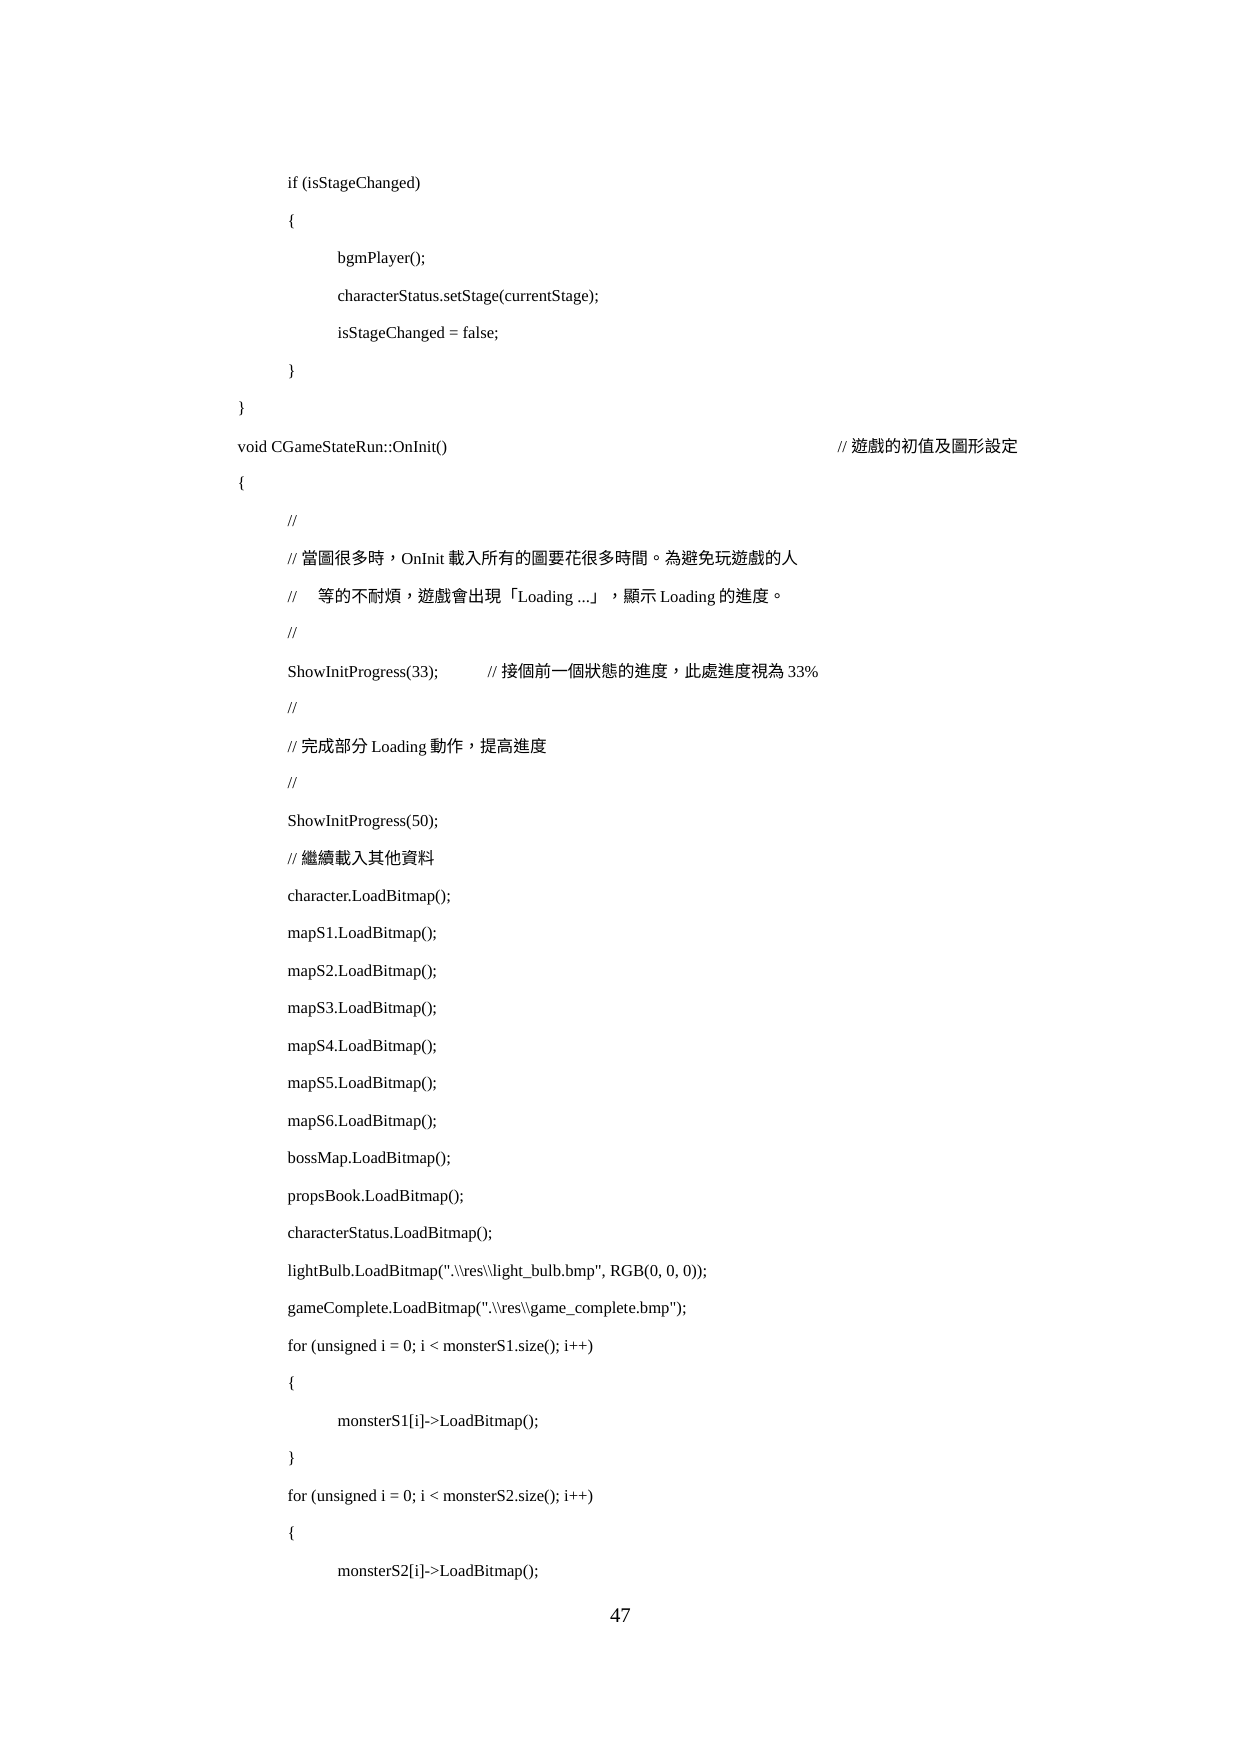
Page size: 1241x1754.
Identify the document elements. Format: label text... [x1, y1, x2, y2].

text { [187, 1364, 1053, 1401]
text bgmPlayer(); [187, 239, 1053, 276]
text mapS1.LoadBitmap(); [187, 914, 1053, 951]
text monsterS1[i]->LoadBitmap(); [187, 1401, 1053, 1439]
text characterStatus.setStage(currentStage); [187, 276, 1053, 314]
text // 繼續載入其他資料 [187, 839, 1053, 876]
text // 當圖很多時，OnInit載入所有的圖要花很多時間。為避免玩遊戲的人 [187, 539, 1053, 576]
text propsBook.LoadBitmap(); [187, 1176, 1053, 1214]
text ShowInitProgress(50); [187, 801, 1053, 839]
text if (isStageChanged) [187, 164, 1053, 201]
text } [187, 351, 1053, 389]
text bossMap.LoadBitmap(); [187, 1139, 1053, 1176]
text ShowInitProgress(33); // 接個前一個狀態的進度，此處進度視為33% [187, 651, 1053, 689]
text } [187, 389, 1053, 426]
text } [187, 1439, 1053, 1476]
text mapS5.LoadBitmap(); [187, 1064, 1053, 1101]
text mapS3.LoadBitmap(); [187, 989, 1053, 1026]
text // [187, 764, 1053, 801]
text monsterS2[i]->LoadBitmap(); [187, 1551, 1053, 1589]
text character.LoadBitmap(); [187, 876, 1053, 914]
text // 完成部分Loading動作，提高進度 [187, 726, 1053, 764]
text mapS2.LoadBitmap(); [187, 951, 1053, 989]
text { [187, 464, 1053, 501]
text mapS4.LoadBitmap(); [187, 1026, 1053, 1064]
text // [187, 614, 1053, 651]
text lightBulb.LoadBitmap(".\\res\\light_bulb.bmp", RGB(0, 0, 0)); [187, 1251, 1053, 1289]
text for (unsigned i = 0; i < monsterS1.size(); i++) [187, 1326, 1053, 1364]
text // [187, 501, 1053, 539]
text // [187, 689, 1053, 726]
text isStageChanged = false; [187, 314, 1053, 351]
text void CGameStateRun::OnInit() // 遊戲的初值及圖形設定 [187, 426, 1053, 464]
text { [187, 1514, 1053, 1551]
text gameComplete.LoadBitmap(".\\res\\game_complete.bmp"); [187, 1289, 1053, 1326]
text mapS6.LoadBitmap(); [187, 1101, 1053, 1139]
text characterStatus.LoadBitmap(); [187, 1214, 1053, 1251]
text { [187, 201, 1053, 239]
text for (unsigned i = 0; i < monsterS2.size(); i++) [187, 1476, 1053, 1514]
text // 等的不耐煩，遊戲會出現「Loading ...」，顯示Loading的進度。 [187, 576, 1053, 614]
